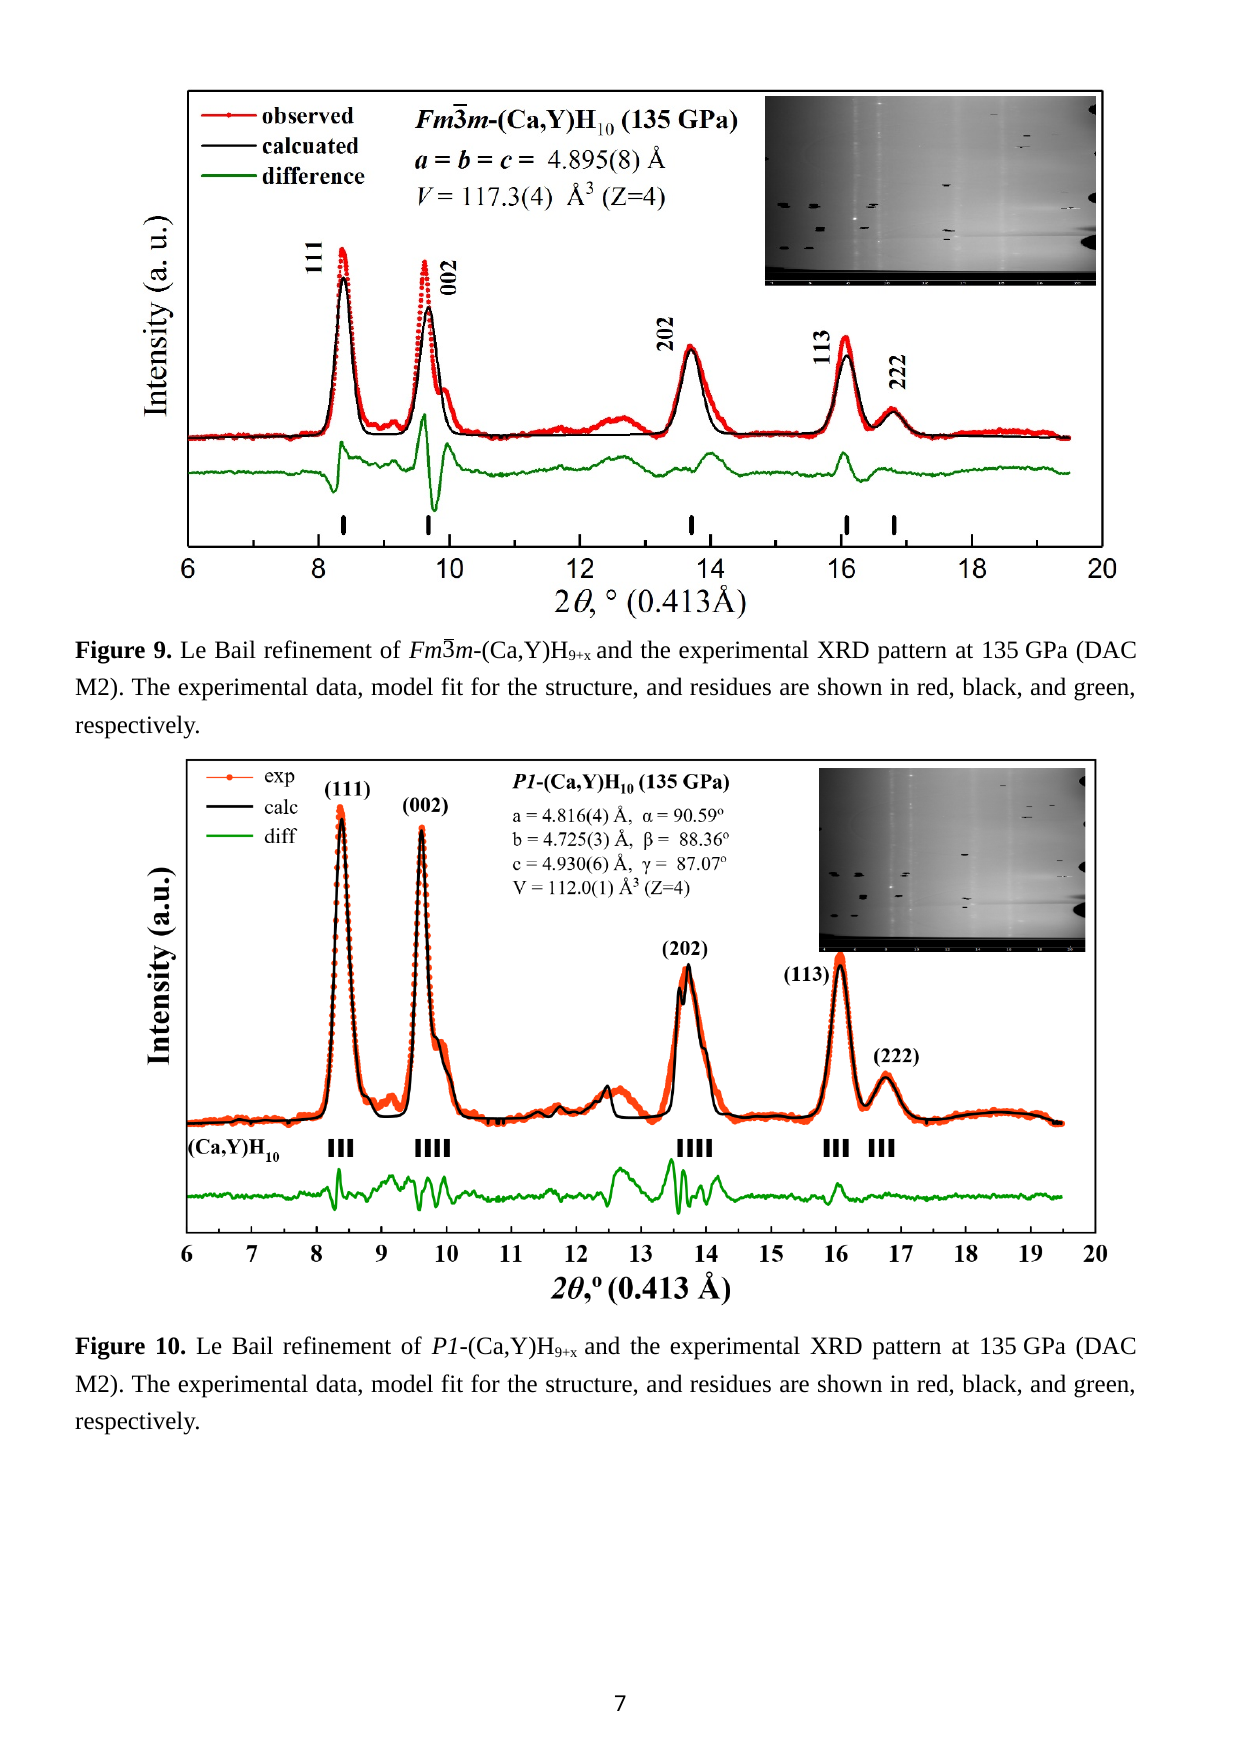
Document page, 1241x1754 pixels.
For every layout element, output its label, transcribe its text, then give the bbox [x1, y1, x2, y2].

picture [123, 80, 1117, 622]
text Figure 10. Le Bail refinement of P1-(Ca,Y)H9+x and the experimental XRD pattern at 135 GPa (DAC M2). The experimental data, model fit for the structure, and residues are shown in red, black, and green, respectively. [75, 1329, 1137, 1437]
picture [124, 744, 1116, 1310]
text Figure 9. Le Bail refinement of Fmm-(Ca,Y)H9+x and the experimental XRD pattern at 135 GPa (DAC M2). The experimental data, model fit for the structure, and residues are shown in red, black, and green, respectively. [75, 633, 1137, 740]
